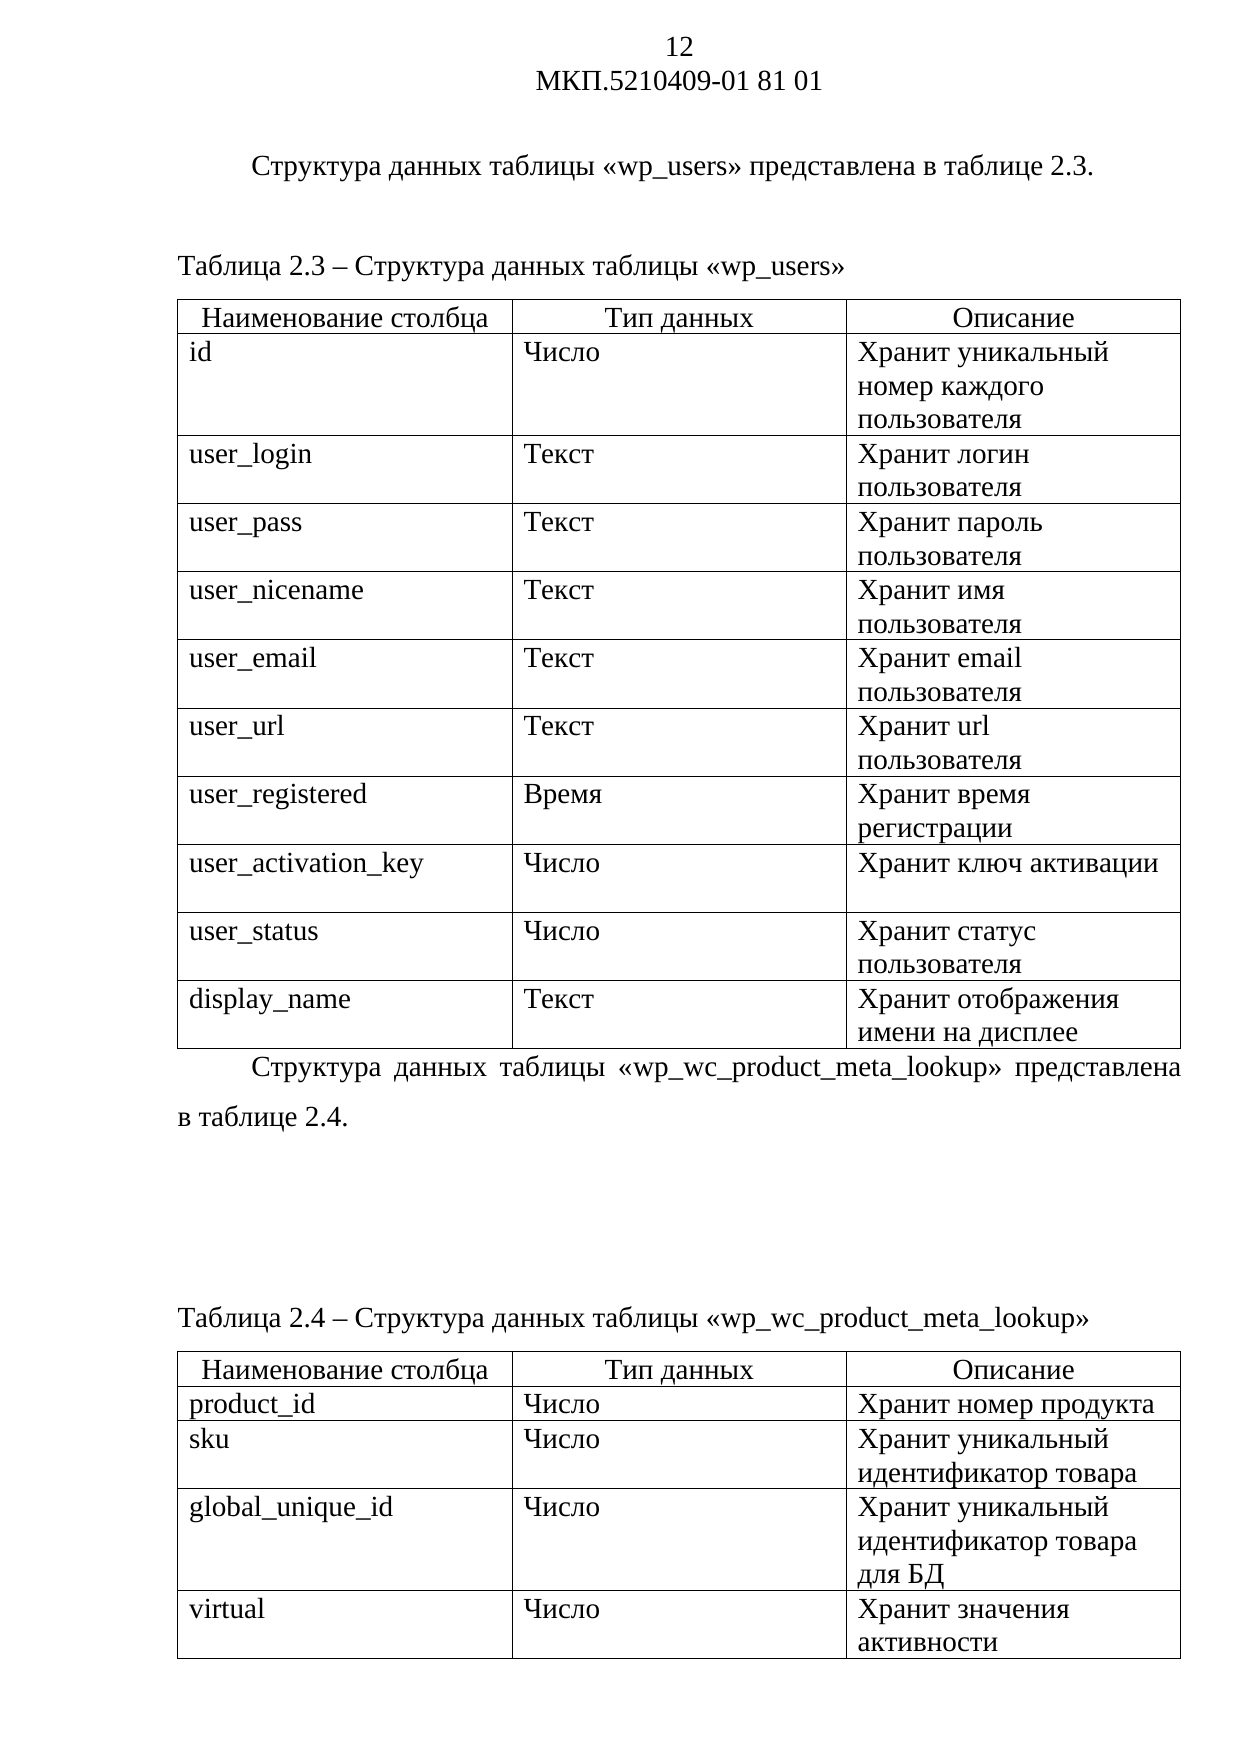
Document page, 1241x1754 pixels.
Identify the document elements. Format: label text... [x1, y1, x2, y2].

table_header Описание [847, 1352, 1180, 1386]
table_cell Хранит уникальный идентификатор товара [847, 1421, 1180, 1488]
table_cell Хранит статус пользователя [847, 913, 1180, 980]
table_cell Число [513, 1387, 846, 1420]
table_cell Хранит время регистрации [847, 777, 1180, 844]
table_header Наименование столбца [178, 300, 512, 333]
table_cell user_pass [178, 504, 512, 571]
table_cell Хранит email пользователя [847, 640, 1180, 707]
table_cell user_login [178, 436, 512, 503]
table_cell display_name [178, 981, 512, 1048]
table_cell sku [178, 1421, 512, 1488]
table_cell Число [513, 913, 846, 980]
table_cell Хранит уникальный номер каждого пользователя [847, 334, 1180, 435]
table_cell Число [513, 845, 846, 912]
table_cell user_url [178, 709, 512, 776]
table_cell user_status [178, 913, 512, 980]
table_cell Число [513, 1421, 846, 1488]
table_header Наименование столбца [178, 1352, 512, 1386]
text Структура данных таблицы «wp_wc_product_meta_lookup» представлена в таблице 2.4. [177, 1049, 1181, 1133]
table_cell Текст [513, 709, 846, 776]
table_cell Хранит отображения имени на дисплее [847, 981, 1180, 1048]
table_cell Число [513, 1591, 846, 1658]
table_cell Время [513, 777, 846, 844]
table_cell Хранит уникальный идентификатор товара для БД [847, 1489, 1180, 1590]
table_cell Хранит url пользователя [847, 709, 1180, 776]
table_cell Хранит пароль пользователя [847, 504, 1180, 571]
table_cell Текст [513, 504, 846, 571]
table_cell Хранит номер продукта [847, 1387, 1180, 1420]
table_header Тип данных [513, 1352, 846, 1386]
text Структура данных таблицы «wp_users» представлена в таблице 2.3. [177, 148, 1181, 181]
table_cell Число [513, 334, 846, 435]
table_cell Текст [513, 572, 846, 639]
text Таблица 2.3 – Структура данных таблицы «wp_users» [177, 248, 1181, 282]
table_cell user_registered [178, 777, 512, 844]
table_cell Хранит логин пользователя [847, 436, 1180, 503]
table_cell global_unique_id [178, 1489, 512, 1590]
table_cell id [178, 334, 512, 435]
text Таблица 2.4 – Структура данных таблицы «wp_wc_product_meta_lookup» [177, 1301, 1181, 1334]
table_cell Текст [513, 981, 846, 1048]
table_cell product_id [178, 1387, 512, 1420]
table_cell Текст [513, 436, 846, 503]
table_cell user_nicename [178, 572, 512, 639]
table_cell virtual [178, 1591, 512, 1658]
table_cell Хранит имя пользователя [847, 572, 1180, 639]
table_header Тип данных [513, 300, 846, 333]
table_cell Хранит ключ активации [847, 845, 1180, 912]
table_cell user_email [178, 640, 512, 707]
table_cell Число [513, 1489, 846, 1590]
table_cell user_activation_key [178, 845, 512, 912]
table_cell Хранит значения активности [847, 1591, 1180, 1658]
table_cell Текст [513, 640, 846, 707]
table_header Описание [847, 300, 1180, 333]
